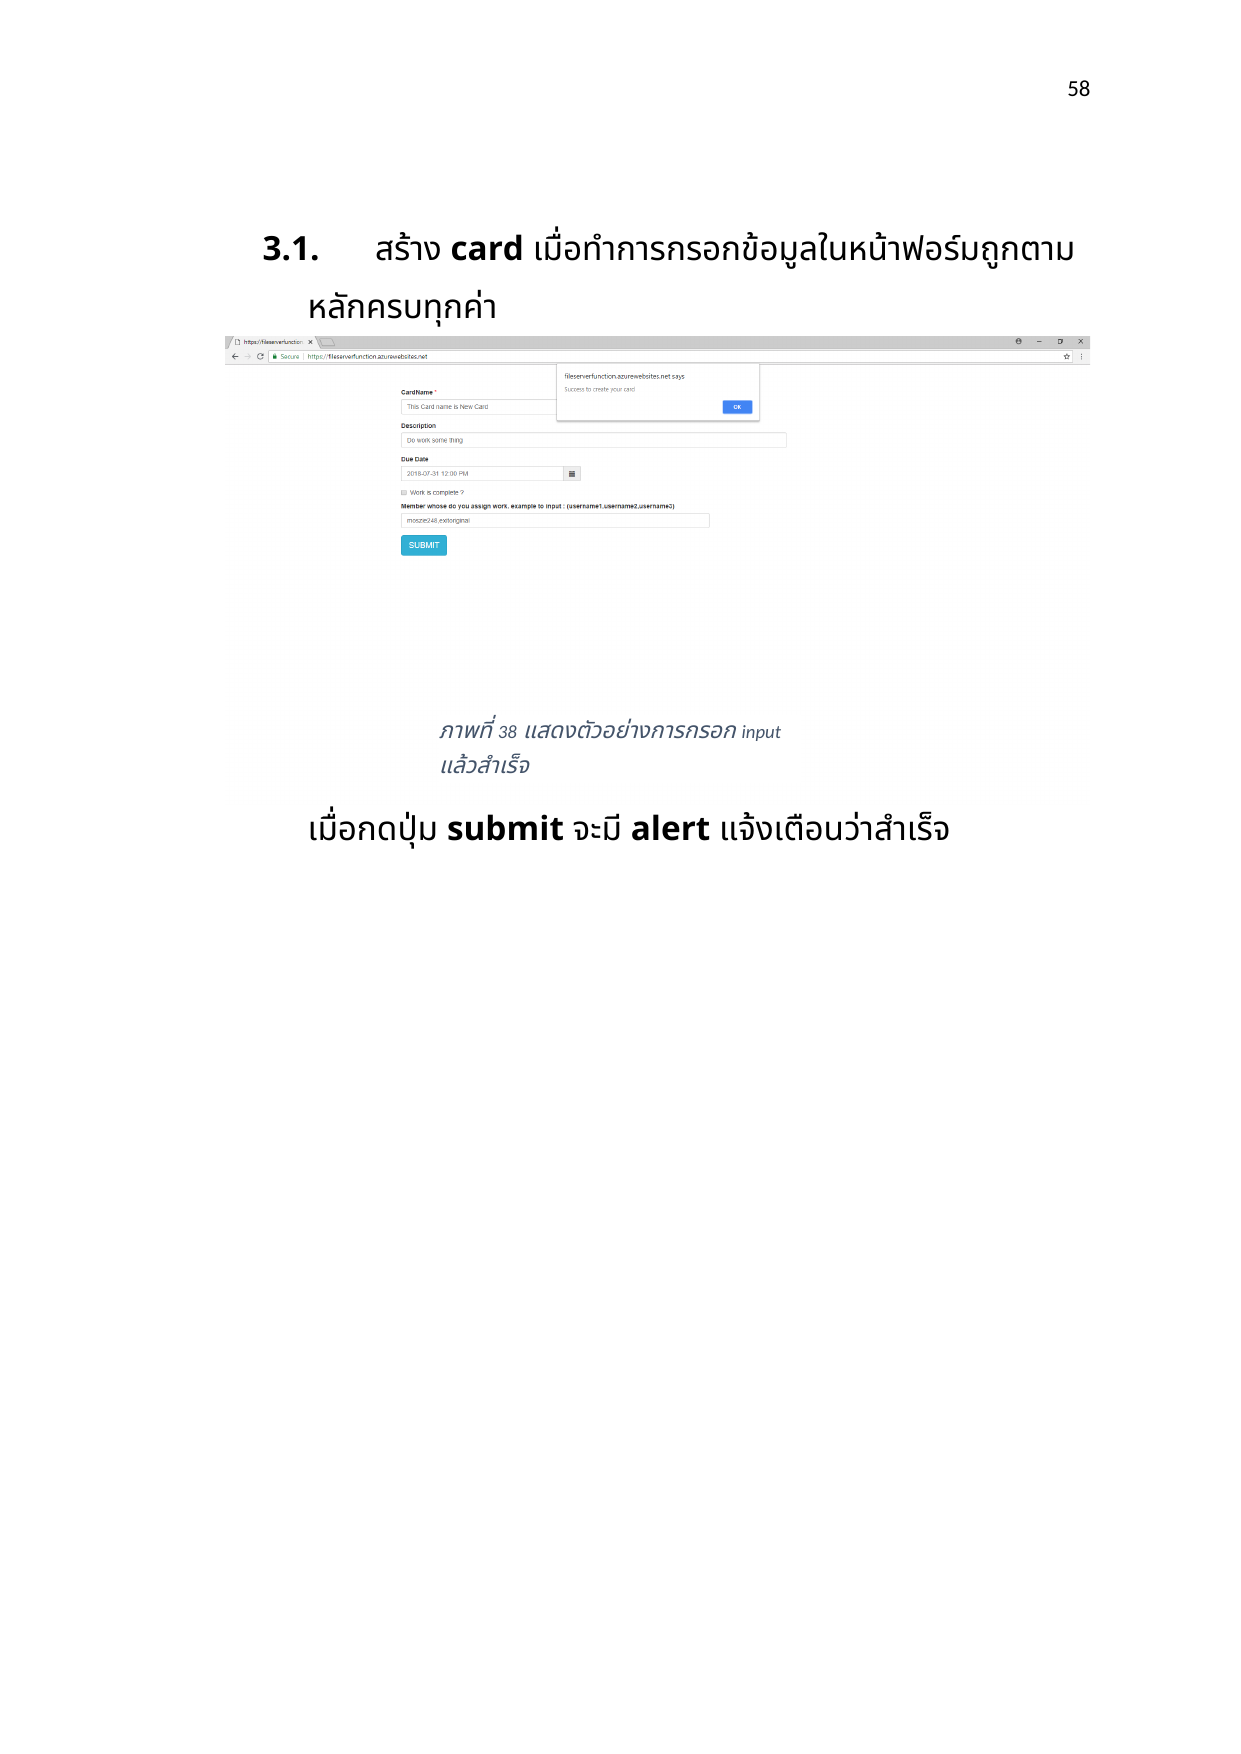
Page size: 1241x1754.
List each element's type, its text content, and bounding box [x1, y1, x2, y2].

picture [225, 336, 1091, 805]
list สร้าง card เมื่อทำการกรอกข้อมูลในหน้าฟอร์มถูกตามหลักครบทุกค่า เมื่อกดปุ่ม submit จะมี alert แจ้งเตือนว่าสำเร็จ [262, 225, 1090, 336]
list สร้าง card เมื่อทำการกรอกข้อมูลในหน้าฟอร์มถูกตามหลักครบทุกค่า เมื่อกดปุ่ม submit จะมี alert แจ้งเตือนว่าสำเร็จ [262, 805, 1090, 855]
